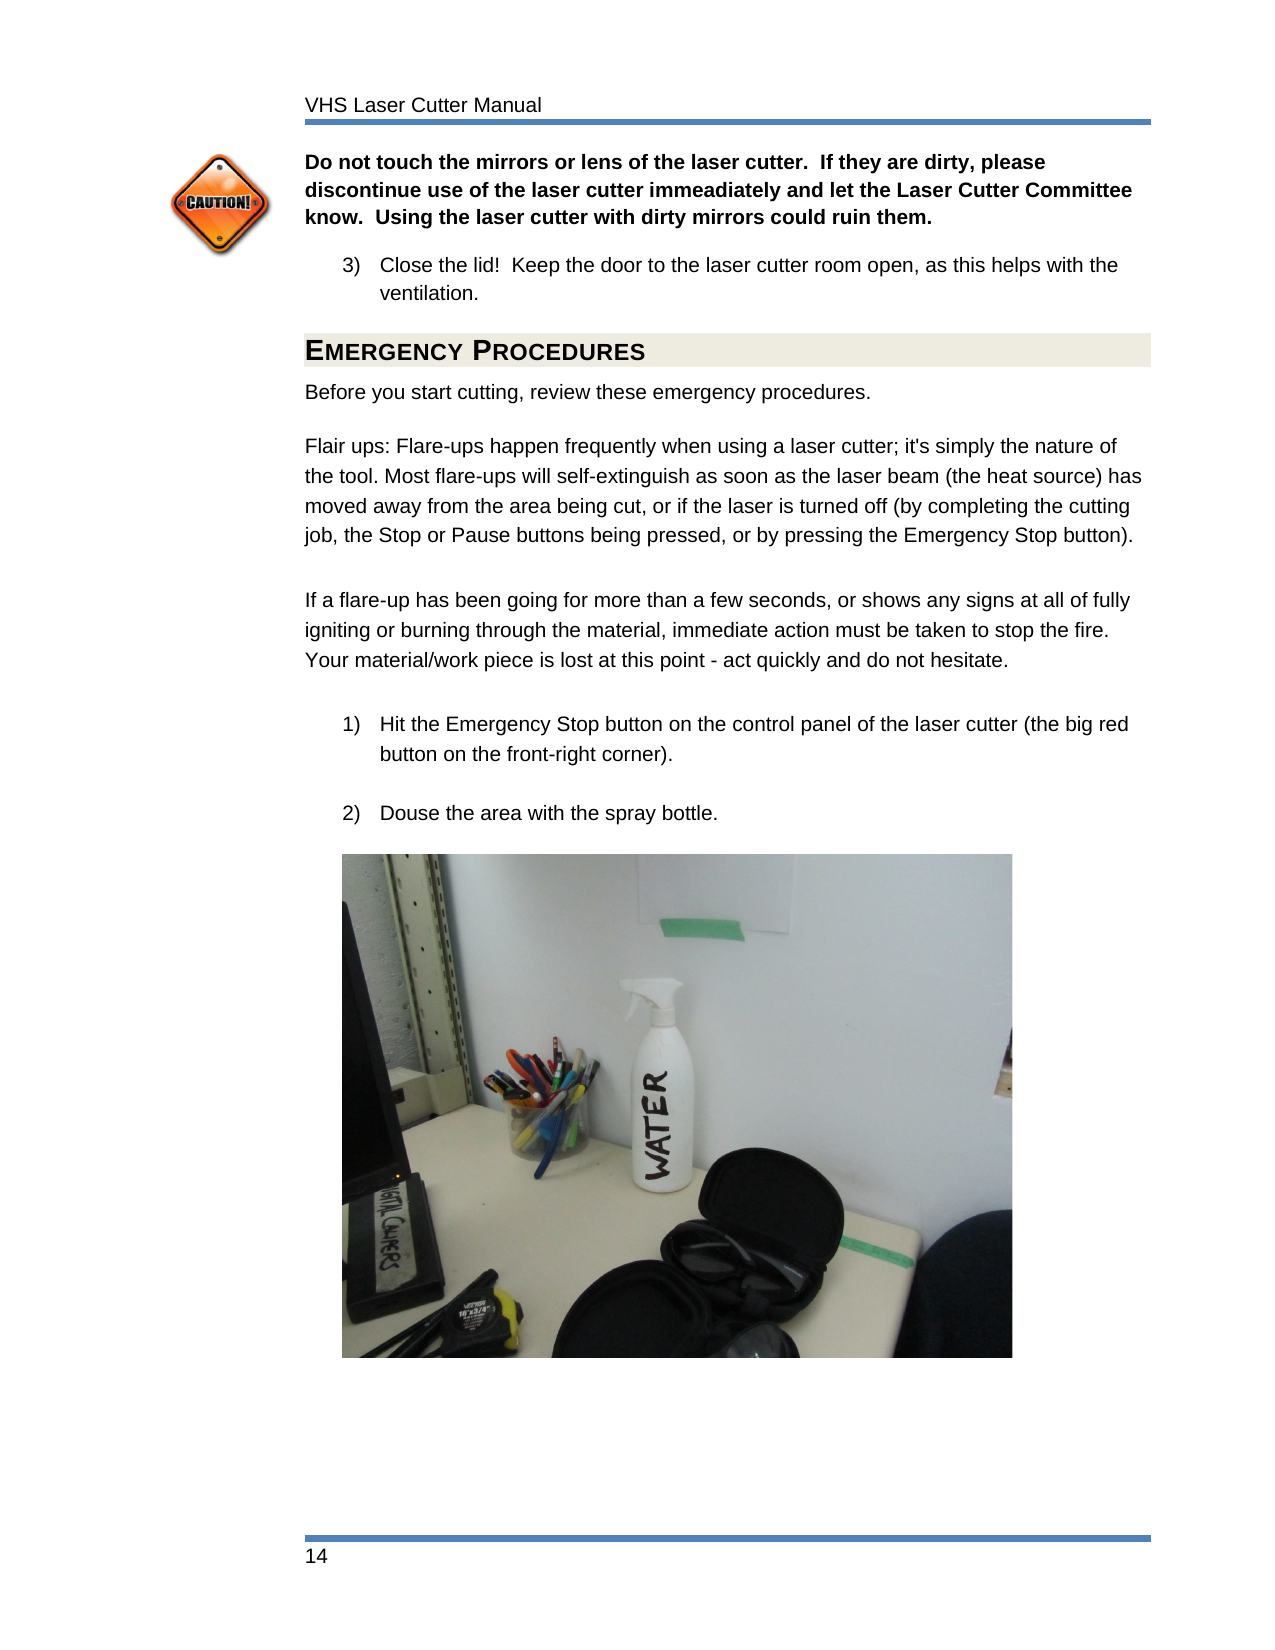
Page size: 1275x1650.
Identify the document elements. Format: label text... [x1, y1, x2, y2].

text Before you start cutting, review these emergency procedures. [304, 380, 1151, 404]
list Close the lid! Keep the door to the laser cutter room open, as this helps with the ventilation. [342, 253, 1151, 305]
text Do not touch the mirrors or lens of the laser cutter. If they are dirty, please discontinue use of the laser cutter immeadiately and let the Laser Cutter Committee know. Using the laser cutter with dirty mirrors could ruin them. [304, 150, 1151, 229]
text Flair ups: Flare-ups happen frequently when using a laser cutter; it's simply the nature of the tool. Most flare-ups will self-extinguish as soon as the laser beam (the heat source) has moved away from the area being cut, or if the laser is turned off (by completing the cutting job, the Stop or Pause buttons being pressed, or by pressing the Emergency Stop button). [304, 428, 1151, 547]
picture [342, 854, 1013, 1358]
subtitle Emergency Procedures [304, 333, 1151, 367]
list Hit the Emergency Stop button on the control panel of the laser cutter (the big red button on the front-right corner). [342, 706, 1151, 766]
picture [165, 150, 273, 259]
list Douse the area with the spray bottle. [342, 795, 1151, 825]
text If a flare-up has been going for more than a few seconds, or shows any signs at all of fully igniting or burning through the material, immediate action must be taken to stop the fire. Your material/work piece is lost at this point - act quickly and do not hesitate. [304, 582, 1151, 671]
